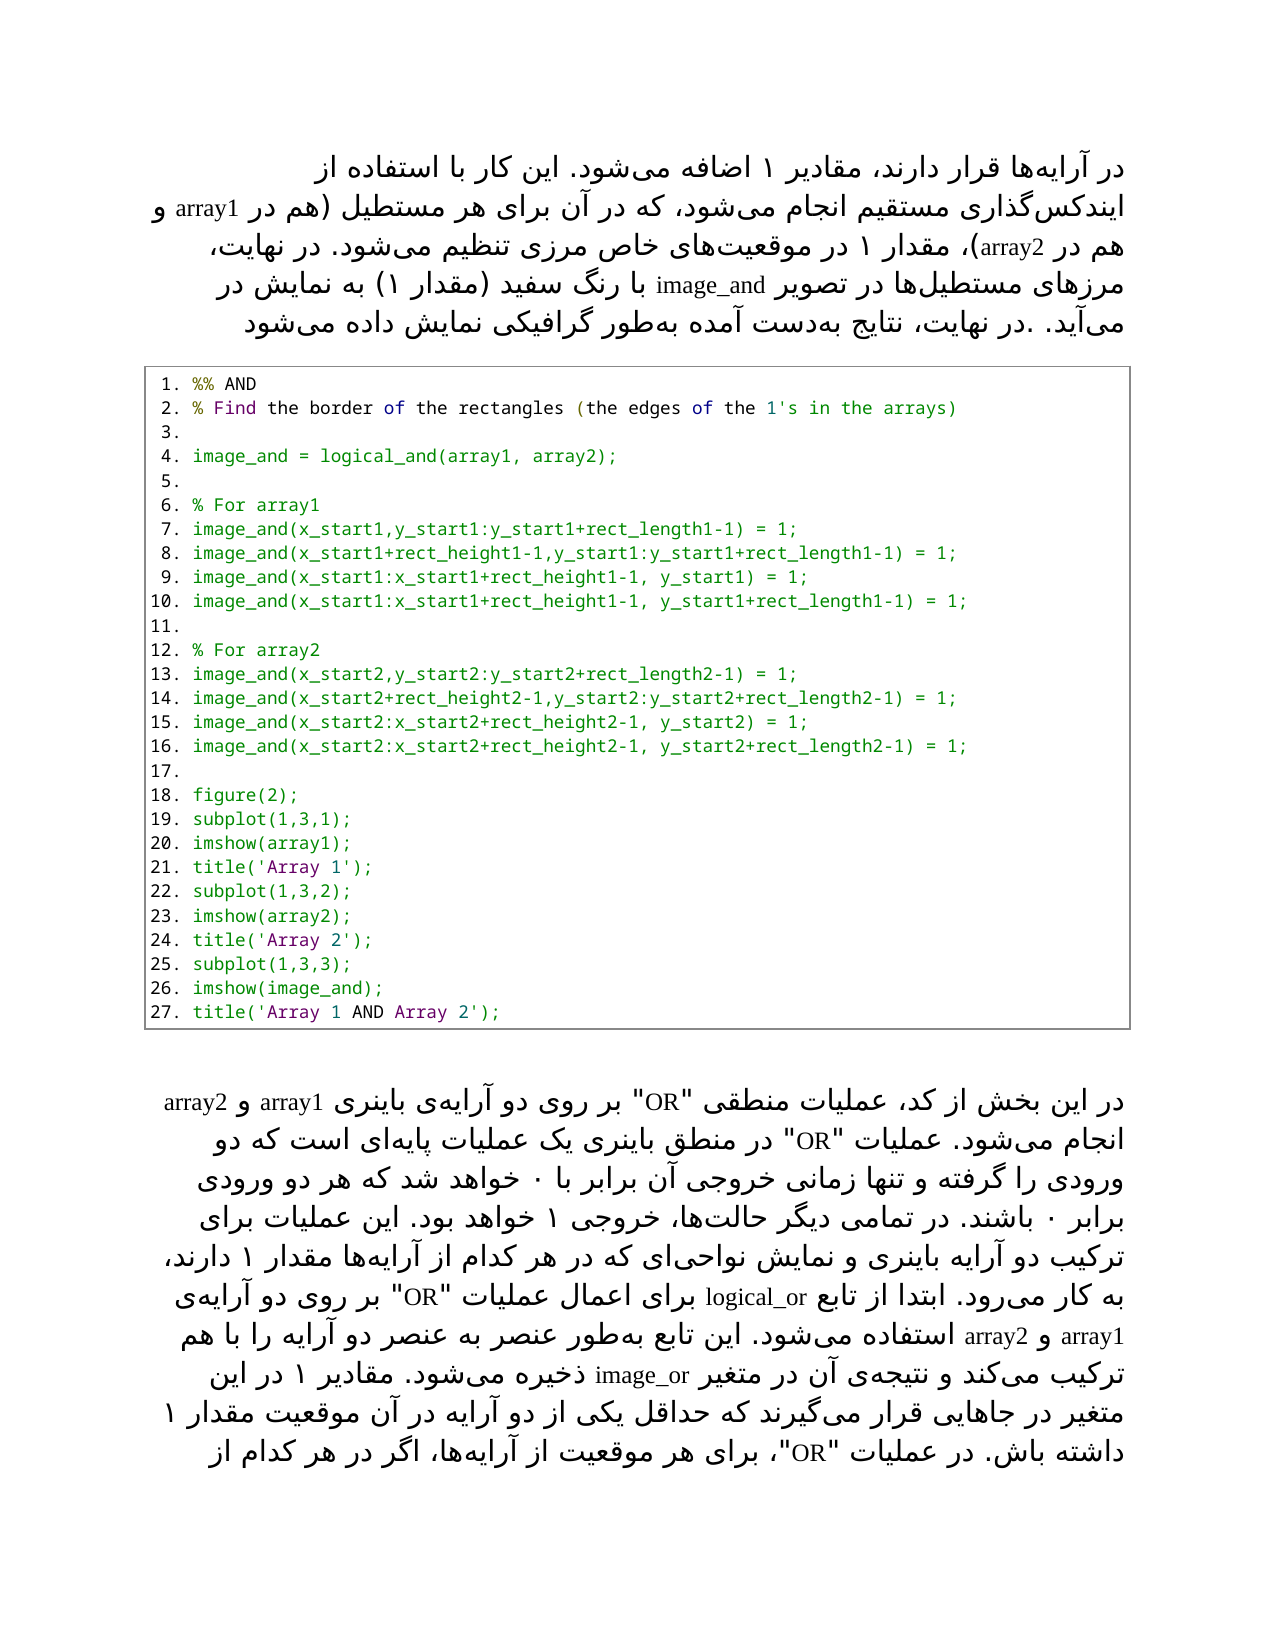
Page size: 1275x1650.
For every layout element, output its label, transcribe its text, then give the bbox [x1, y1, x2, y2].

text 10. image_and(x_start1:x_start1+rect_height1-1, y_start1+rect_length1-1) = 1; [150, 589, 1125, 613]
text 17. [150, 758, 1125, 782]
text 22. subplot(1,3,2); [150, 879, 1125, 903]
text 16. image_and(x_start2:x_start2+rect_height2-1, y_start2+rect_length2-1) = 1; [150, 734, 1125, 758]
text 21. title('Array 1'); [150, 855, 1125, 879]
text 12. % For array2 [150, 637, 1125, 661]
text 7. image_and(x_start1,y_start1:y_start1+rect_length1-1) = 1; [150, 516, 1125, 541]
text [150, 150, 1125, 340]
text 18. figure(2); [150, 782, 1125, 806]
text 5. [150, 468, 1125, 492]
text 27. title('Array 1 AND Array 2'); [146, 994, 1129, 1028]
text 9. image_and(x_start1:x_start1+rect_height1-1, y_start1) = 1; [150, 565, 1125, 589]
text 25. subplot(1,3,3); [150, 951, 1125, 976]
text 19. subplot(1,3,1); [150, 806, 1125, 831]
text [150, 1083, 1125, 1468]
text 1. %% AND [146, 367, 1129, 396]
text 13. image_and(x_start2,y_start2:y_start2+rect_length2-1) = 1; [150, 661, 1125, 686]
text 11. [150, 613, 1125, 637]
text 4. image_and = logical_and(array1, array2); [150, 444, 1125, 468]
text 2. % Find the border of the rectangles (the edges of the 1's in the arrays) [150, 396, 1125, 420]
text 24. title('Array 2'); [150, 927, 1125, 951]
text 14. image_and(x_start2+rect_height2-1,y_start2:y_start2+rect_length2-1) = 1; [150, 686, 1125, 710]
text 3. [150, 420, 1125, 444]
text 23. imshow(array2); [150, 903, 1125, 927]
text 6. % For array1 [150, 492, 1125, 516]
text 26. imshow(image_and); [150, 976, 1125, 994]
text 20. imshow(array1); [150, 831, 1125, 855]
text 8. image_and(x_start1+rect_height1-1,y_start1:y_start1+rect_length1-1) = 1; [150, 541, 1125, 565]
text 15. image_and(x_start2:x_start2+rect_height2-1, y_start2) = 1; [150, 710, 1125, 734]
